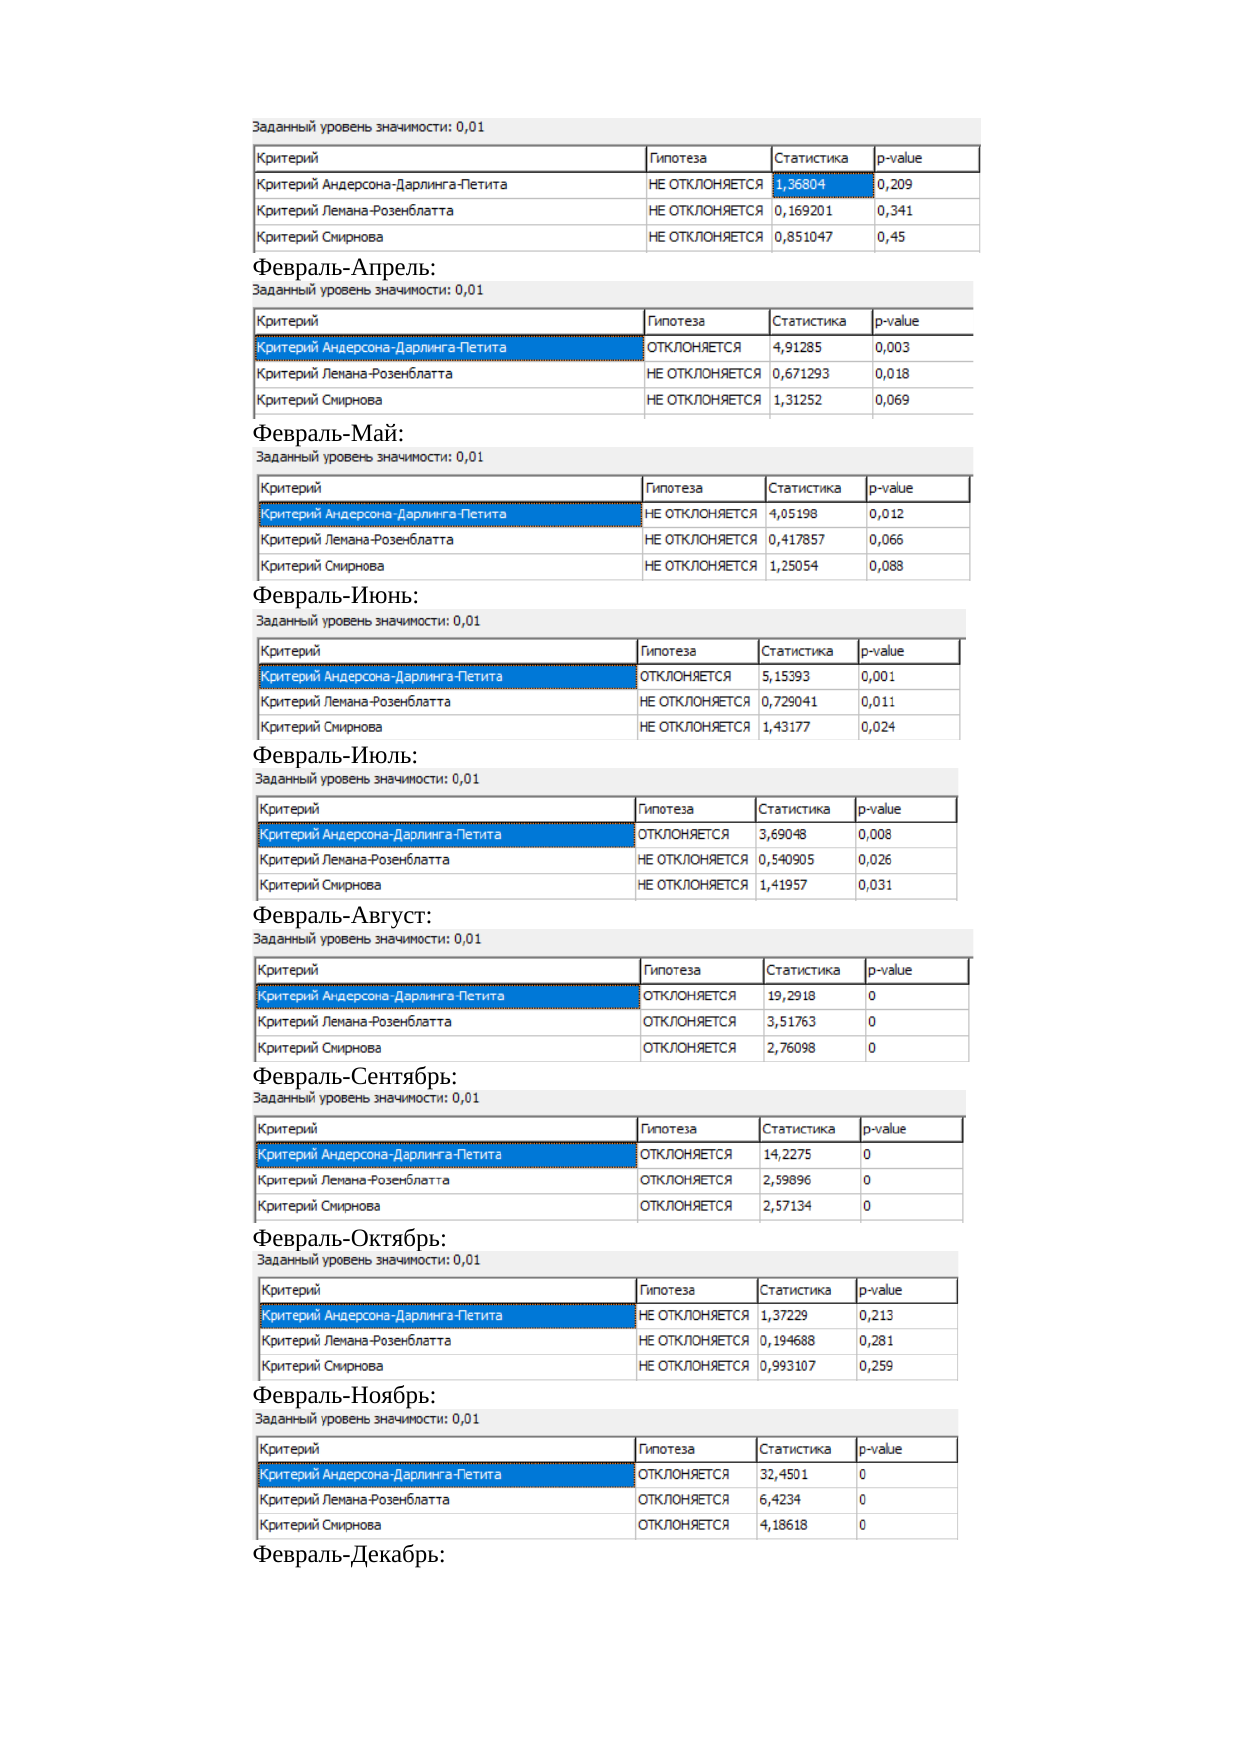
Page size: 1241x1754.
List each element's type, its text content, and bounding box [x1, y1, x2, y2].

picture [252, 1090, 966, 1223]
list Февраль-Декабрь: [252, 1539, 1152, 1568]
list Февраль-Сентябрь: [252, 1061, 1152, 1090]
list Февраль-Октябрь: [252, 1223, 1152, 1251]
list Февраль-Май: [252, 418, 1152, 447]
list Февраль-Апрель: [252, 252, 1152, 281]
picture [252, 929, 974, 1062]
list Февраль-Июль: [252, 740, 1152, 768]
picture [252, 768, 959, 901]
list Февраль-Ноябрь: [252, 1380, 1152, 1409]
picture [252, 447, 974, 581]
list Февраль-Август: [252, 901, 1152, 929]
picture [252, 281, 974, 419]
picture [252, 1409, 959, 1540]
picture [252, 118, 981, 253]
picture [252, 609, 966, 740]
list Февраль-Июнь: [252, 580, 1152, 609]
picture [252, 1251, 959, 1381]
